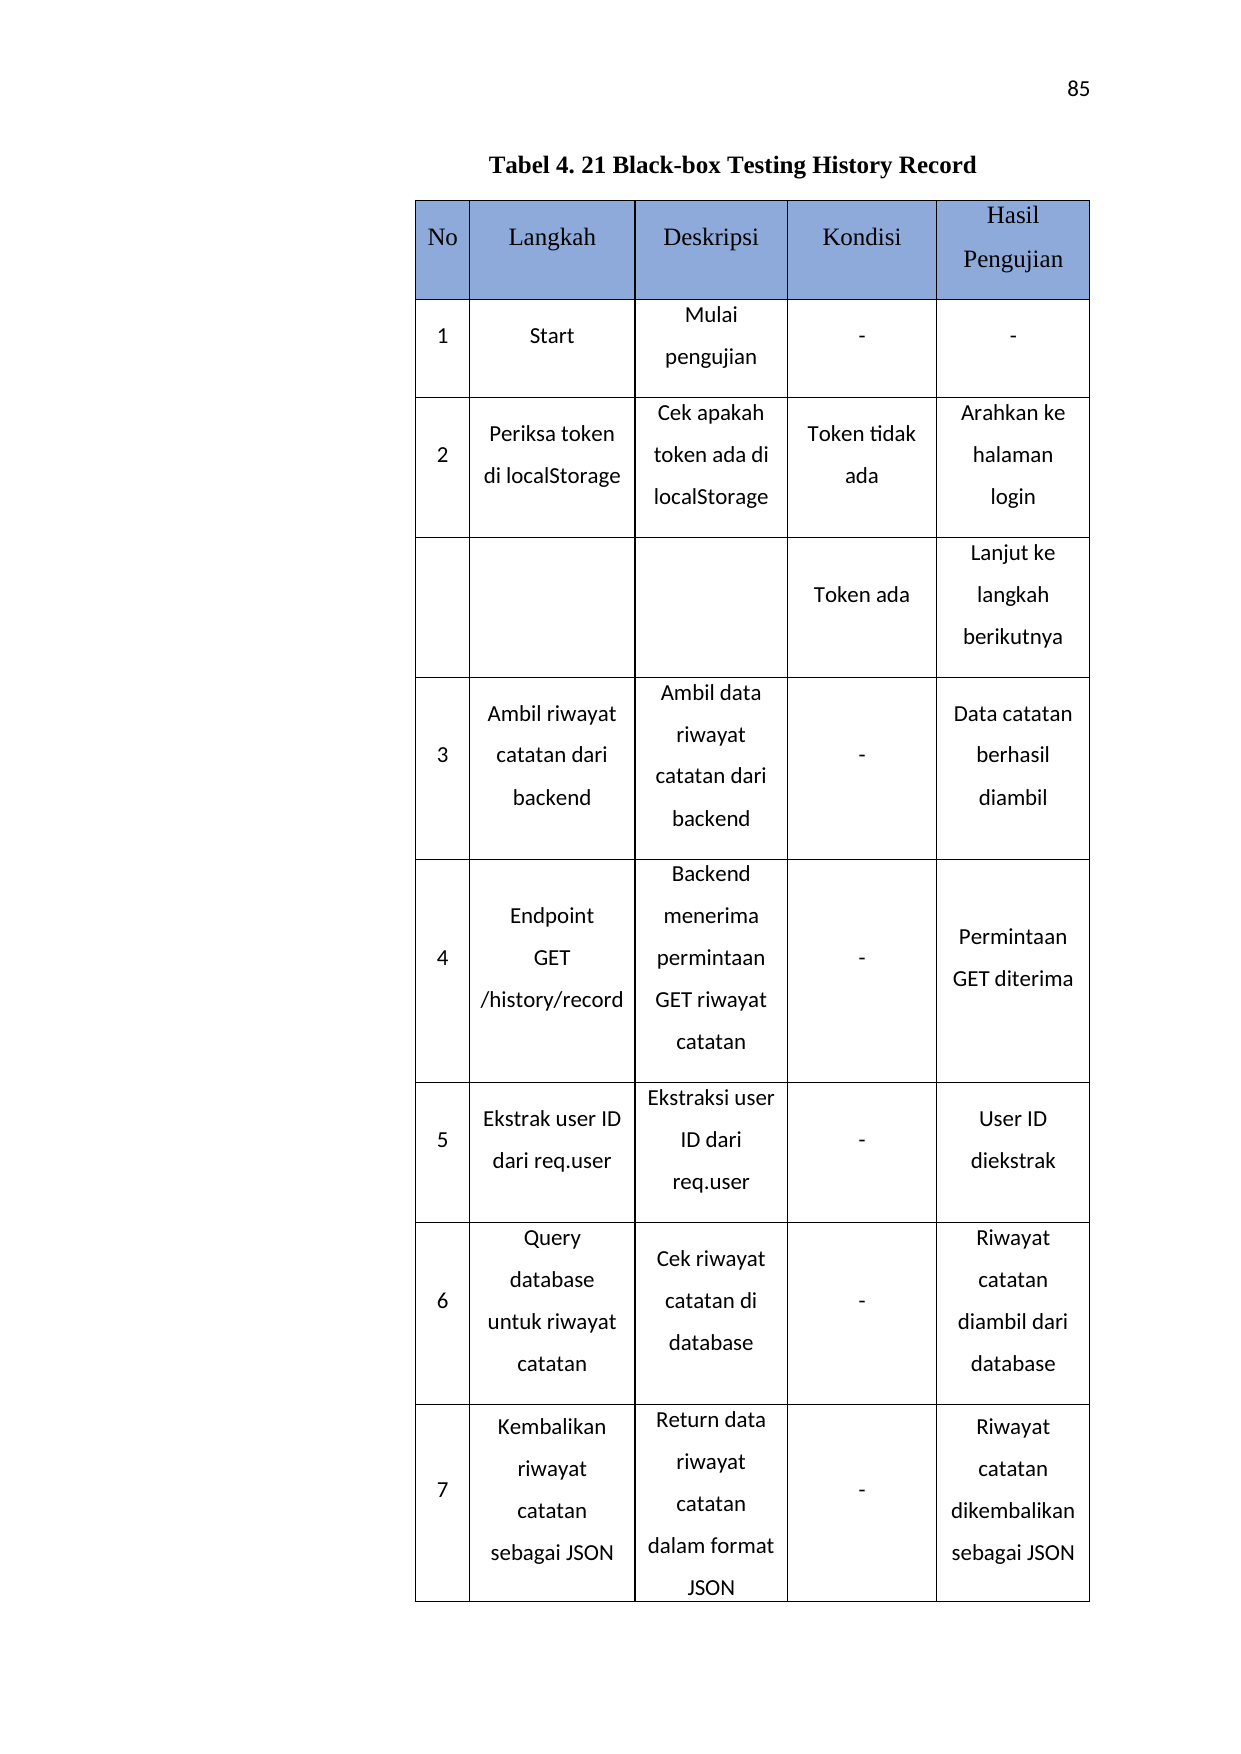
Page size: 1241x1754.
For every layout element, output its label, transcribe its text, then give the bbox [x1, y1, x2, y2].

table_cell Periksa token di localStorage [470, 398, 634, 537]
table_cell User ID diekstrak [937, 1083, 1089, 1222]
table_cell 2 [416, 398, 469, 537]
table_cell Return data riwayat catatan dalam format JSON [636, 1405, 787, 1601]
table_cell Permintaan GET diterima [937, 860, 1089, 1082]
table_cell Ekstrak user ID dari req.user [470, 1083, 634, 1222]
table_cell [470, 538, 634, 677]
table_cell - [788, 678, 936, 858]
table_cell 3 [416, 678, 469, 858]
table_cell Riwayat catatan diambil dari database [937, 1223, 1089, 1404]
table_cell - [788, 1223, 936, 1404]
table_cell Start [470, 300, 634, 397]
table_cell Query database untuk riwayat catatan [470, 1223, 634, 1404]
table_cell Cek riwayat catatan di database [636, 1223, 787, 1404]
table_cell Ambil riwayat catatan dari backend [470, 678, 634, 858]
table_cell - [788, 860, 936, 1082]
table_cell 1 [416, 300, 469, 397]
table_cell 6 [416, 1223, 469, 1404]
table_cell Token ada [788, 538, 936, 677]
table_header Deskripsi [636, 201, 787, 299]
table_cell Lanjut ke langkah berikutnya [937, 538, 1089, 677]
table_cell 4 [416, 860, 469, 1082]
table_cell Ekstraksi user ID dari req.user [636, 1083, 787, 1222]
table_cell [636, 538, 787, 677]
table_header Langkah [470, 201, 634, 299]
table_header Kondisi [788, 201, 936, 299]
table_cell 7 [416, 1405, 469, 1601]
table_cell 5 [416, 1083, 469, 1222]
table_cell Cek apakah token ada di localStorage [636, 398, 787, 537]
table_cell Mulai pengujian [636, 300, 787, 397]
table_cell Token tidak ada [788, 398, 936, 537]
text Tabel 4. 21 Black-box Testing History Record [301, 150, 1090, 179]
table_cell - [788, 1083, 936, 1222]
table_cell Ambil data riwayat catatan dari backend [636, 678, 787, 858]
table_header Hasil Pengujian [937, 201, 1089, 299]
table_cell Kembalikan riwayat catatan sebagai JSON [470, 1405, 634, 1601]
table_cell - [788, 300, 936, 397]
table_cell - [937, 300, 1089, 397]
table_cell Endpoint GET /history/record [470, 860, 634, 1082]
table_cell Data catatan berhasil diambil [937, 678, 1089, 858]
table_cell Backend menerima permintaan GET riwayat catatan [636, 860, 787, 1082]
table_cell Riwayat catatan dikembalikan sebagai JSON [937, 1405, 1089, 1601]
table_header No [416, 201, 469, 299]
table_cell Arahkan ke halaman login [937, 398, 1089, 537]
table_cell [416, 538, 469, 677]
table_cell - [788, 1405, 936, 1601]
